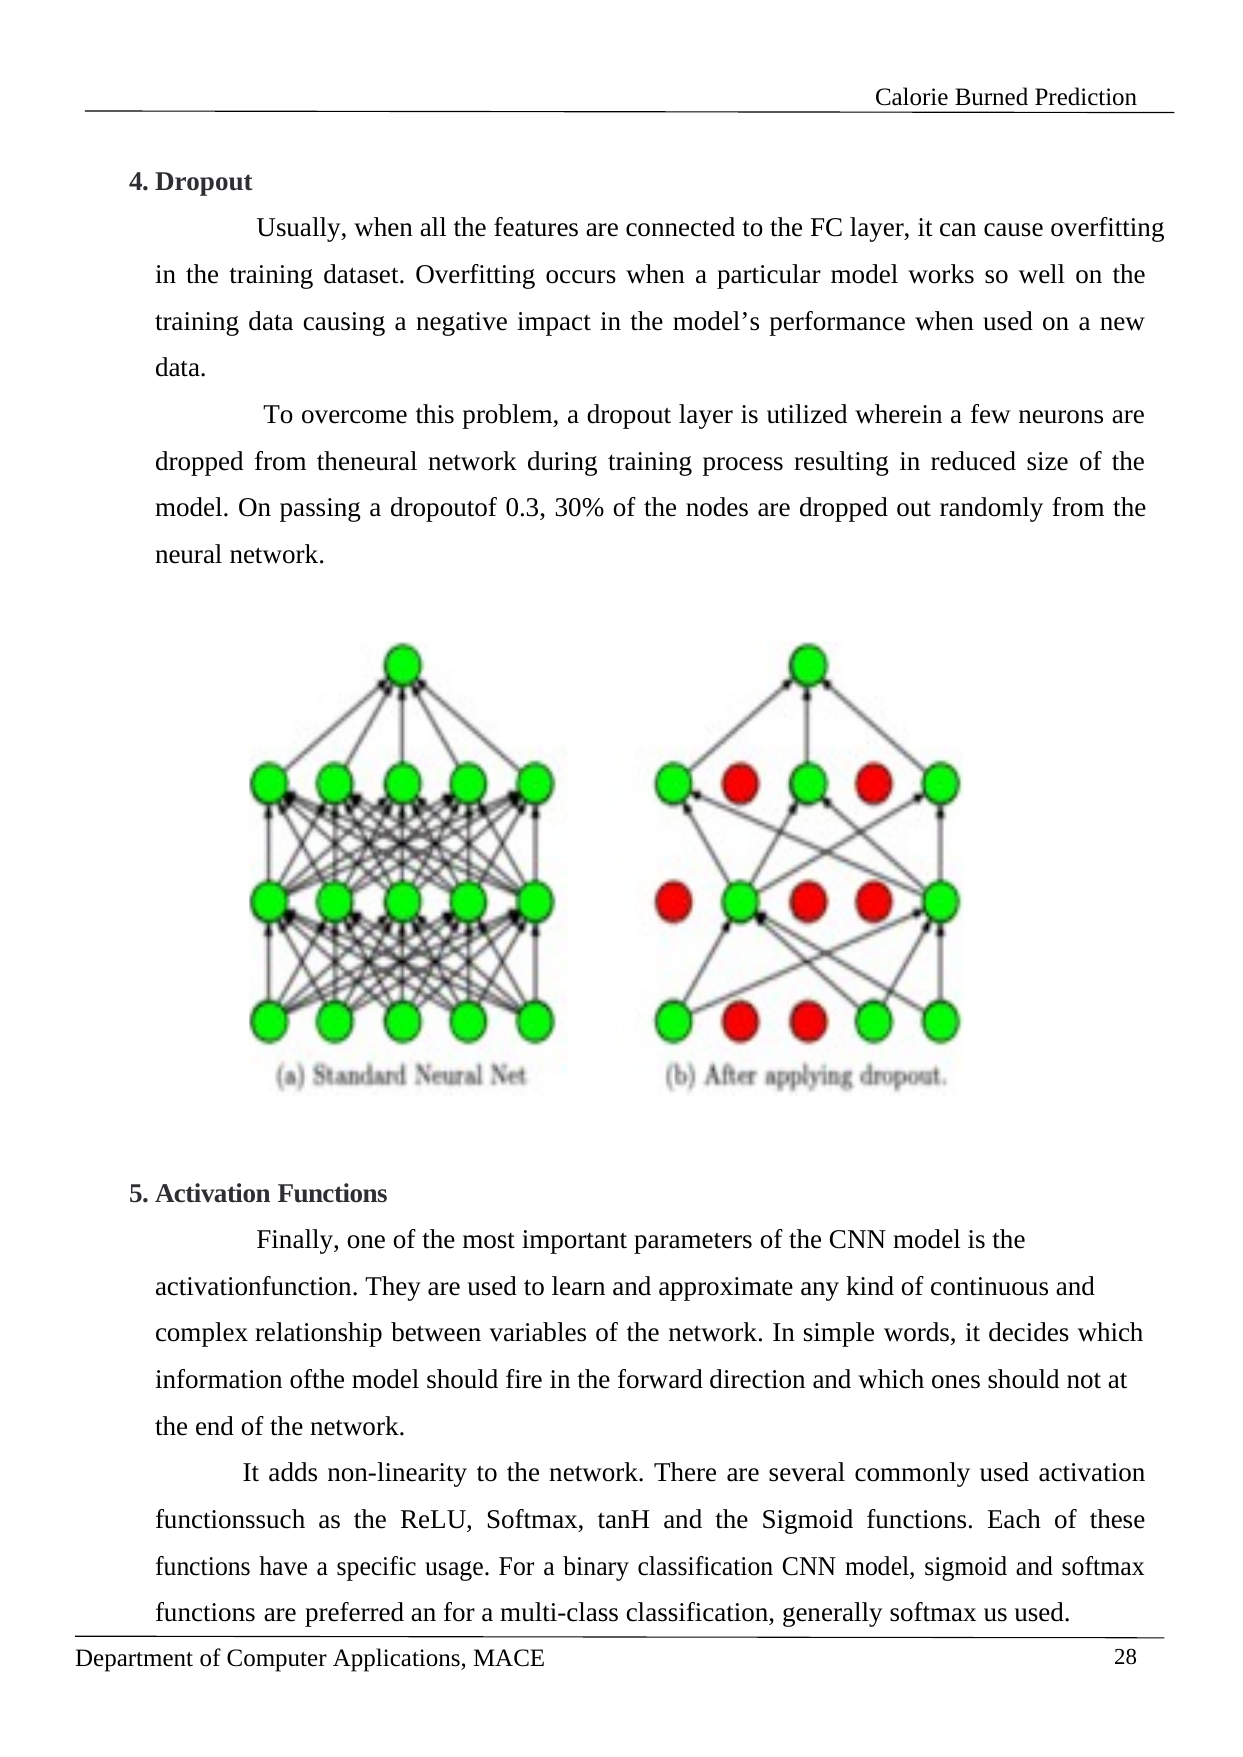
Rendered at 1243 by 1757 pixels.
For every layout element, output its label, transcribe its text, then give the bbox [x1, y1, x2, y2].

picture [248, 641, 964, 1096]
subtitle Activation Functions [129, 1177, 1243, 1208]
text Finally, one of the most important parameters of the CNN model is the activationfunction. They are used to learn and approximate any kind of continuous and complex relationship between variables of the network. In simple words, it decides which information ofthe model should fire in the forward direction and which ones should not at the end of the network. [155, 1223, 1153, 1441]
text in the training dataset. Overfitting occurs when a particular model works so well on the training data causing a negative impact in the model’s performance when used on a new data. [155, 258, 1147, 382]
text Usually, when all the features are connected to the FC layer, it can cause overfitting [256, 211, 1243, 242]
subtitle Dropout [129, 165, 1243, 196]
text To overcome this problem, a dropout layer is utilized wherein a few neurons are dropped from theneural network during training process resulting in reduced size of the model. On passing a dropoutof 0.3, 30% of the nodes are dropped out randomly from the neural network. [155, 398, 1147, 569]
text It adds non-linearity to the network. There are several commonly used activation functionssuch as the ReLU, Softmax, tanH and the Sigmoid functions. Each of these functions have a specific usage. For a binary classification CNN model, sigmoid and softmax functions are preferred an for a multi-class classification, generally softmax us used. [155, 1456, 1147, 1627]
